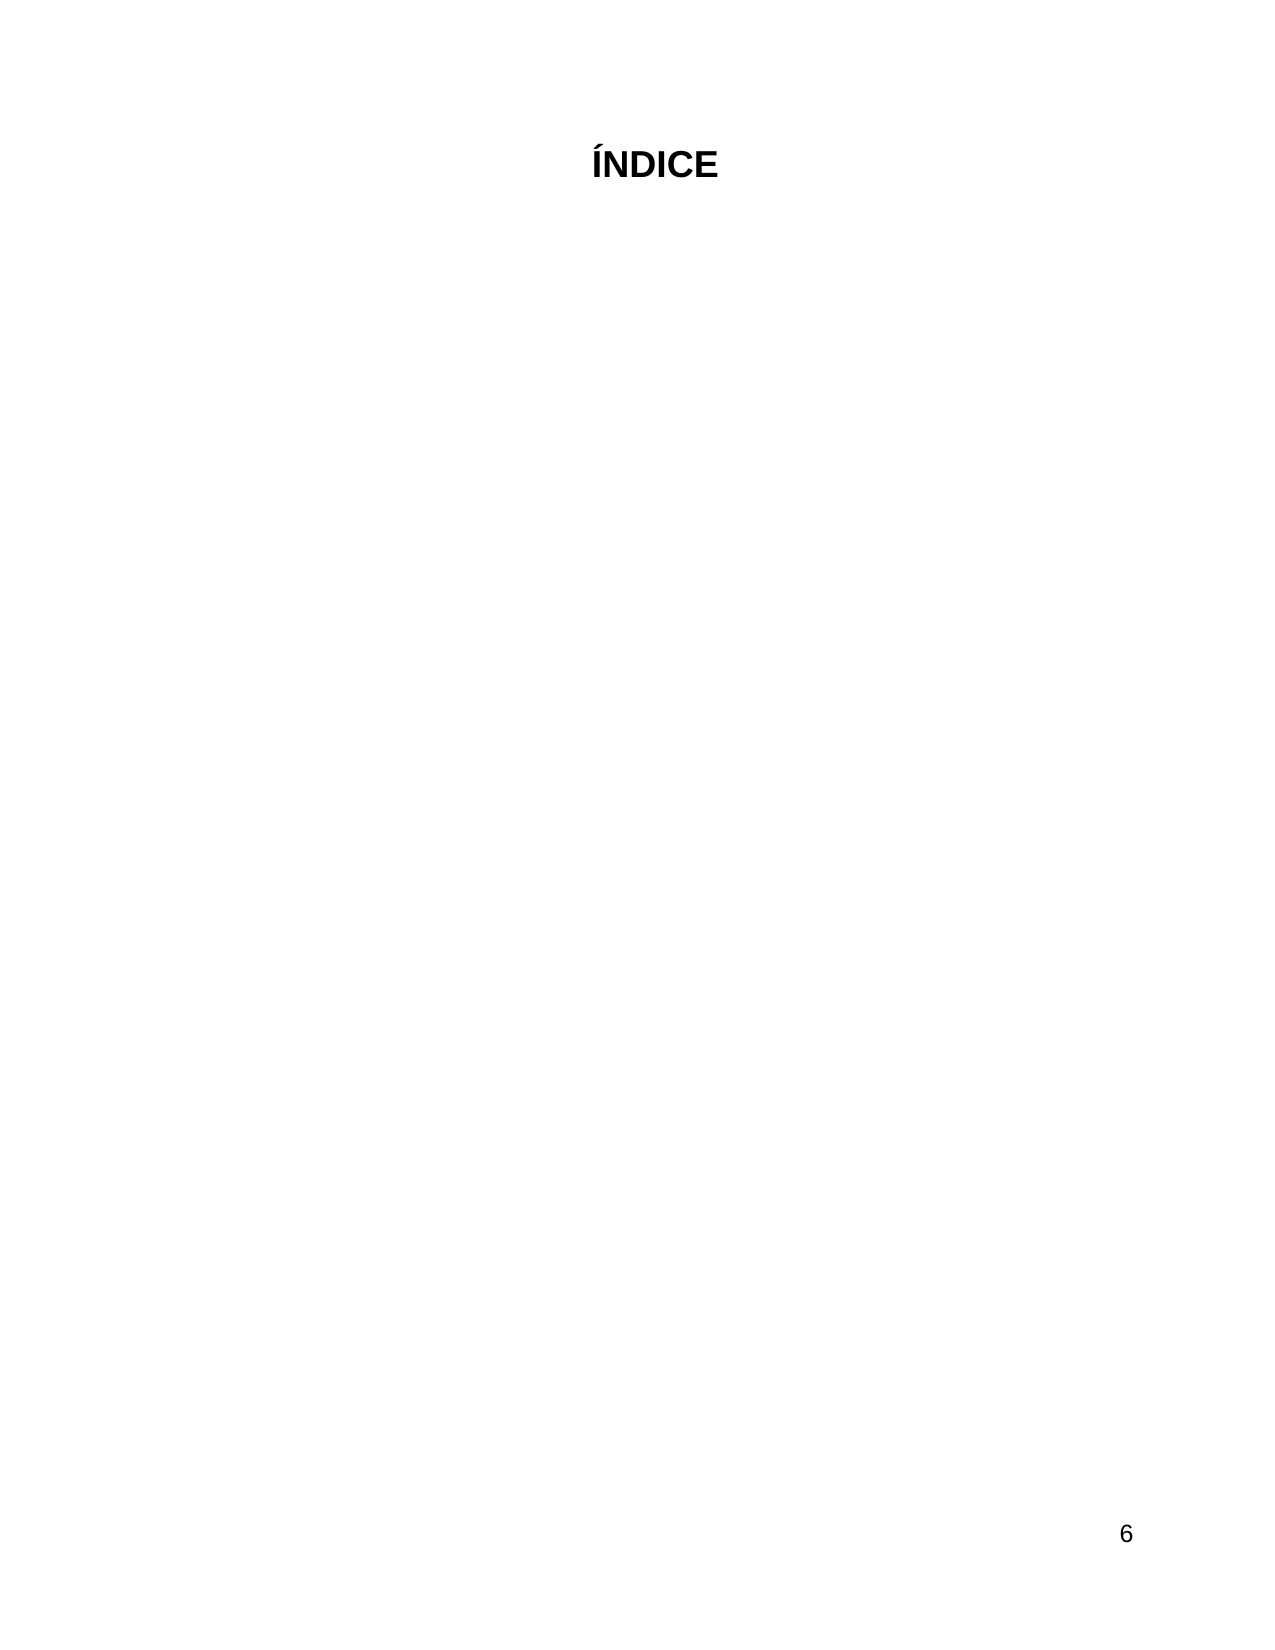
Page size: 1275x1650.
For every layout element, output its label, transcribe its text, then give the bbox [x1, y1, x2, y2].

text ÍNDICE [177, 142, 1133, 185]
